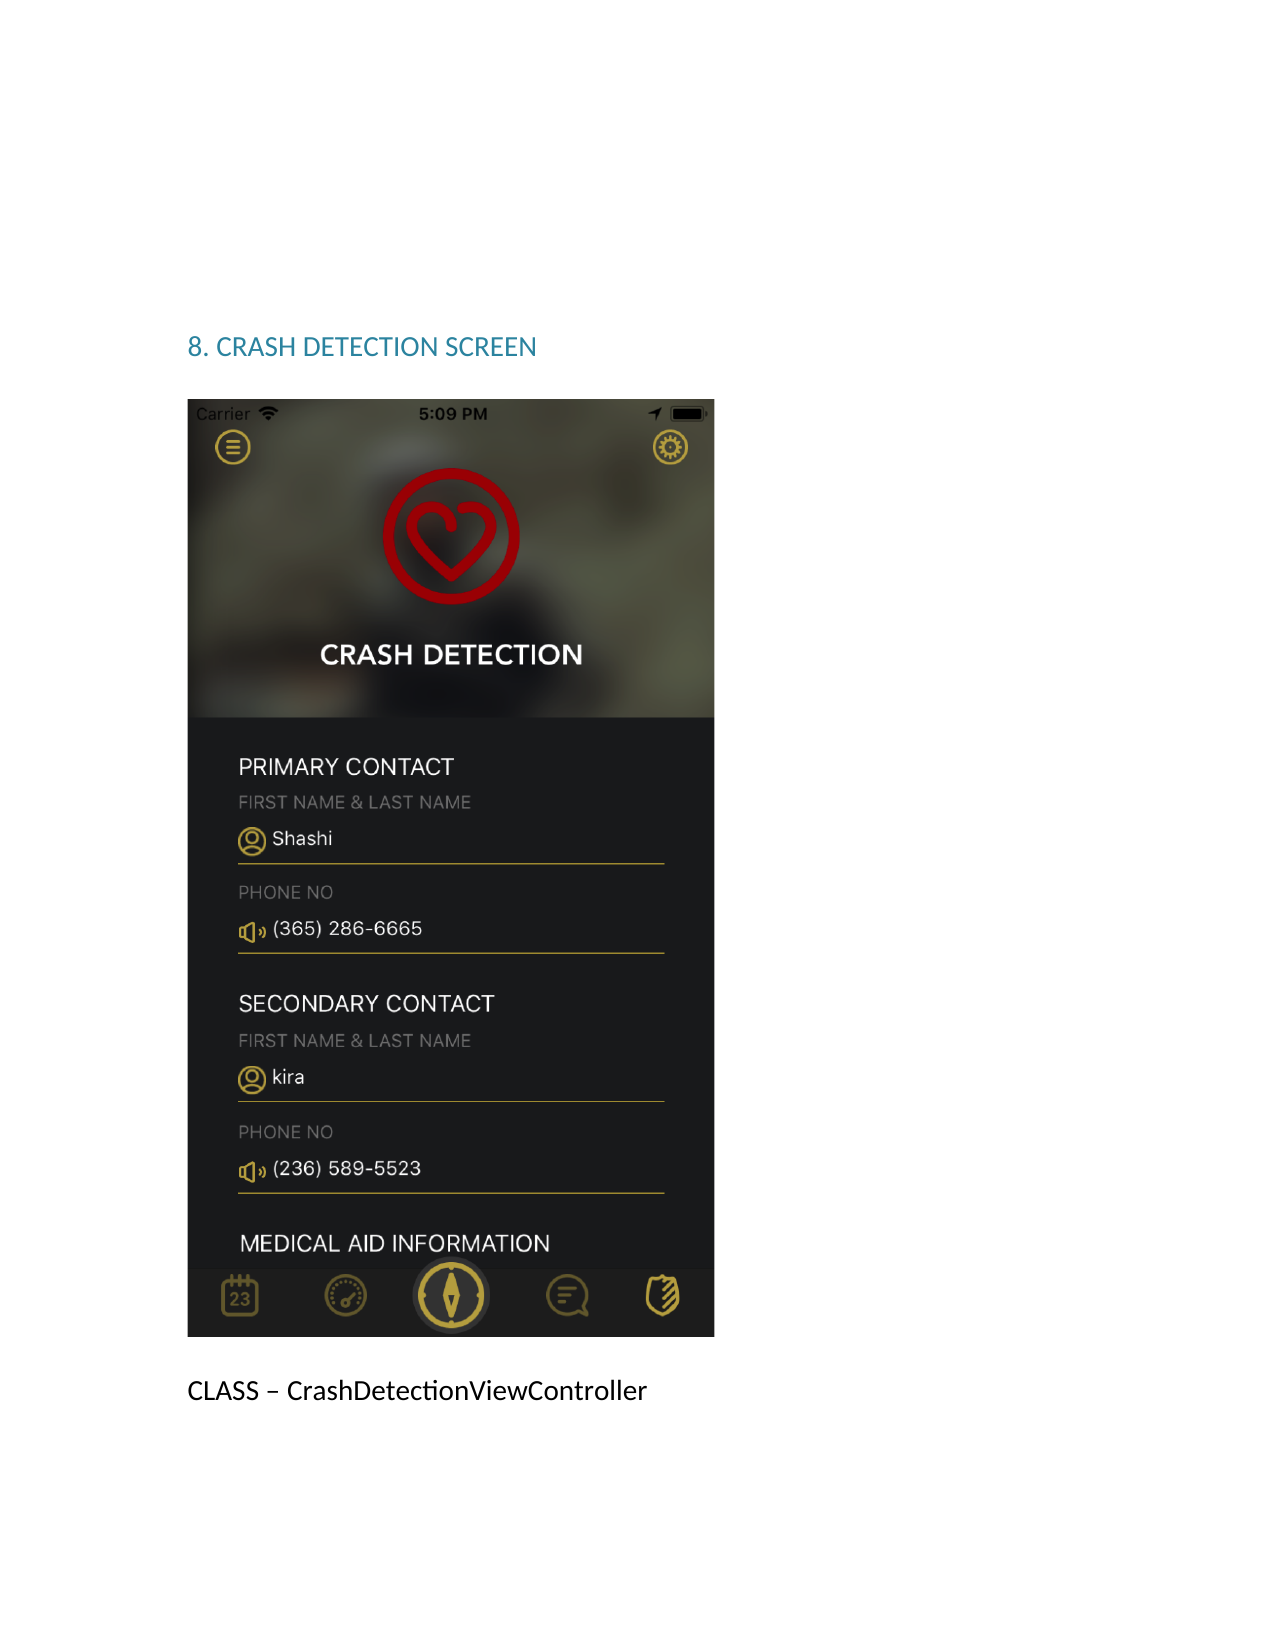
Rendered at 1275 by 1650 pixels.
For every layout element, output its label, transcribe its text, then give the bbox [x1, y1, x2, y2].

text 8. CRASH DETECTION SCREEN [187, 328, 1087, 364]
text CLASS – CrashDetectionViewController [187, 1372, 1087, 1408]
picture [187, 399, 715, 1337]
